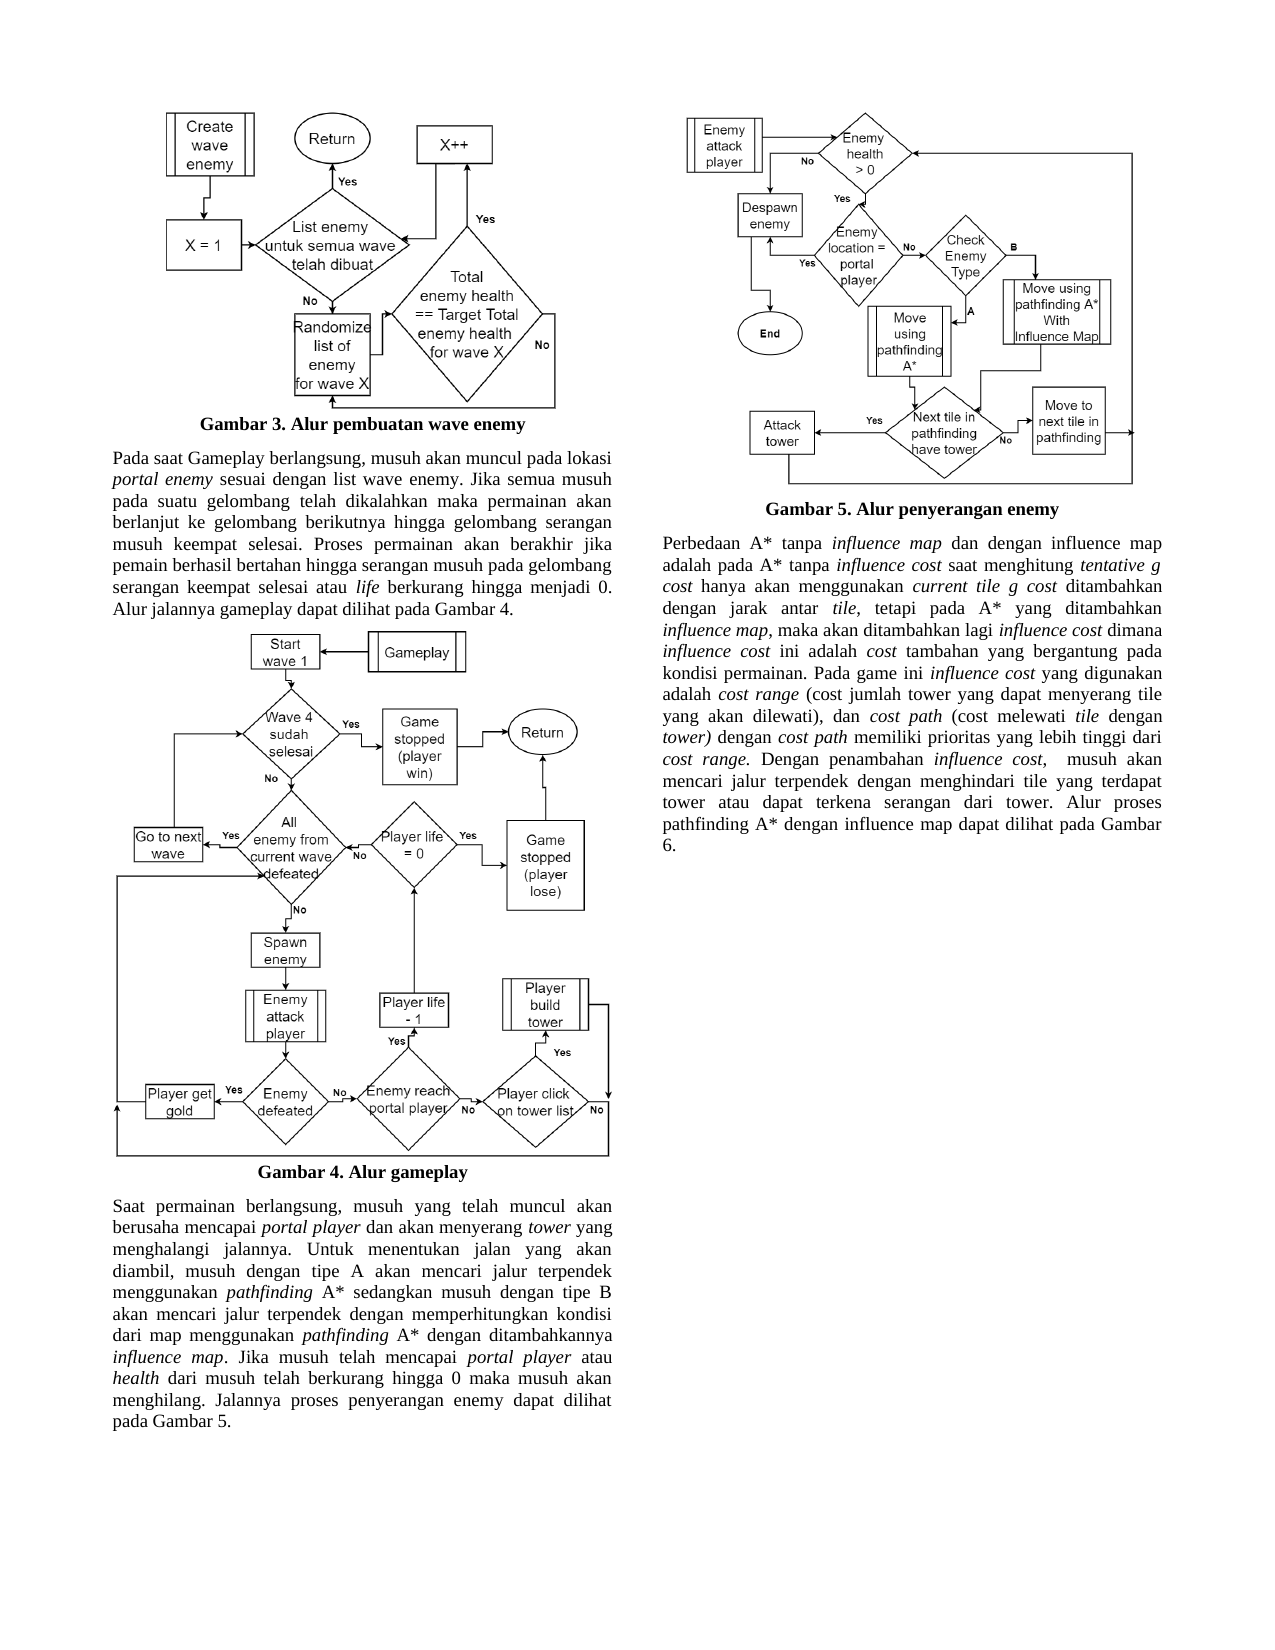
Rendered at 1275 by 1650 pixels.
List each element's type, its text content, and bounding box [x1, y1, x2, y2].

text Gambar 4. Alur gameplay [112, 1161, 613, 1182]
picture [112, 631, 613, 1161]
text Gambar 3. Alur pembuatan wave enemy [112, 412, 613, 434]
text Pada saat Gameplay berlangsung, musuh akan muncul pada lokasi portal enemy sesuai dengan list wave enemy. Jika semua musuh pada suatu gelombang telah dikalahkan maka permainan akan berlanjut ke gelombang berikutnya hingga gelombang serangan musuh keempat selesai. Proses permainan akan berakhir jika pemain berhasil bertahan hingga serangan musuh pada gelombang serangan keempat selesai atau life berkurang hingga menjadi 0. Alur jalannya gameplay dapat dilihat pada Gambar 4. [112, 447, 613, 619]
picture [166, 112, 560, 413]
text Gambar 5. Alur penyerangan enemy [662, 498, 1162, 520]
picture [686, 112, 1139, 488]
text Saat permainan berlangsung, musuh yang telah muncul akan berusaha mencapai portal player dan akan menyerang tower yang menghalangi jalannya. Untuk menentukan jalan yang akan diambil, musuh dengan tipe A akan mencari jalur terpendek menggunakan pathfinding A* sedangkan musuh dengan tipe B akan mencari jalur terpendek dengan memperhitungkan kondisi dari map menggunakan pathfinding A* dengan ditambahkannya influence map. Jika musuh telah mencapai portal player atau health dari musuh telah berkurang hingga 0 maka musuh akan menghilang. Jalannya proses penyerangan enemy dapat dilihat pada Gambar 5. [112, 1195, 613, 1432]
text Perbedaan A* tanpa influence map dan dengan influence map adalah pada A* tanpa influence cost saat menghitung tentative g cost hanya akan menggunakan current tile g cost ditambahkan dengan jarak antar tile, tetapi pada A* yang ditambahkan influence map, maka akan ditambahkan lagi influence cost dimana influence cost ini adalah cost tambahan yang bergantung pada kondisi permainan. Pada game ini influence cost yang digunakan adalah cost range (cost jumlah tower yang dapat menyerang tile yang akan dilewati), dan cost path (cost melewati tile dengan tower) dengan cost path memiliki prioritas yang lebih tinggi dari cost range. Dengan penambahan influence cost, musuh akan mencari jalur terpendek dengan menghindari tile yang terdapat tower atau dapat terkena serangan dari tower. Alur proses pathfinding A* dengan influence map dapat dilihat pada Gambar 6. [662, 532, 1162, 856]
